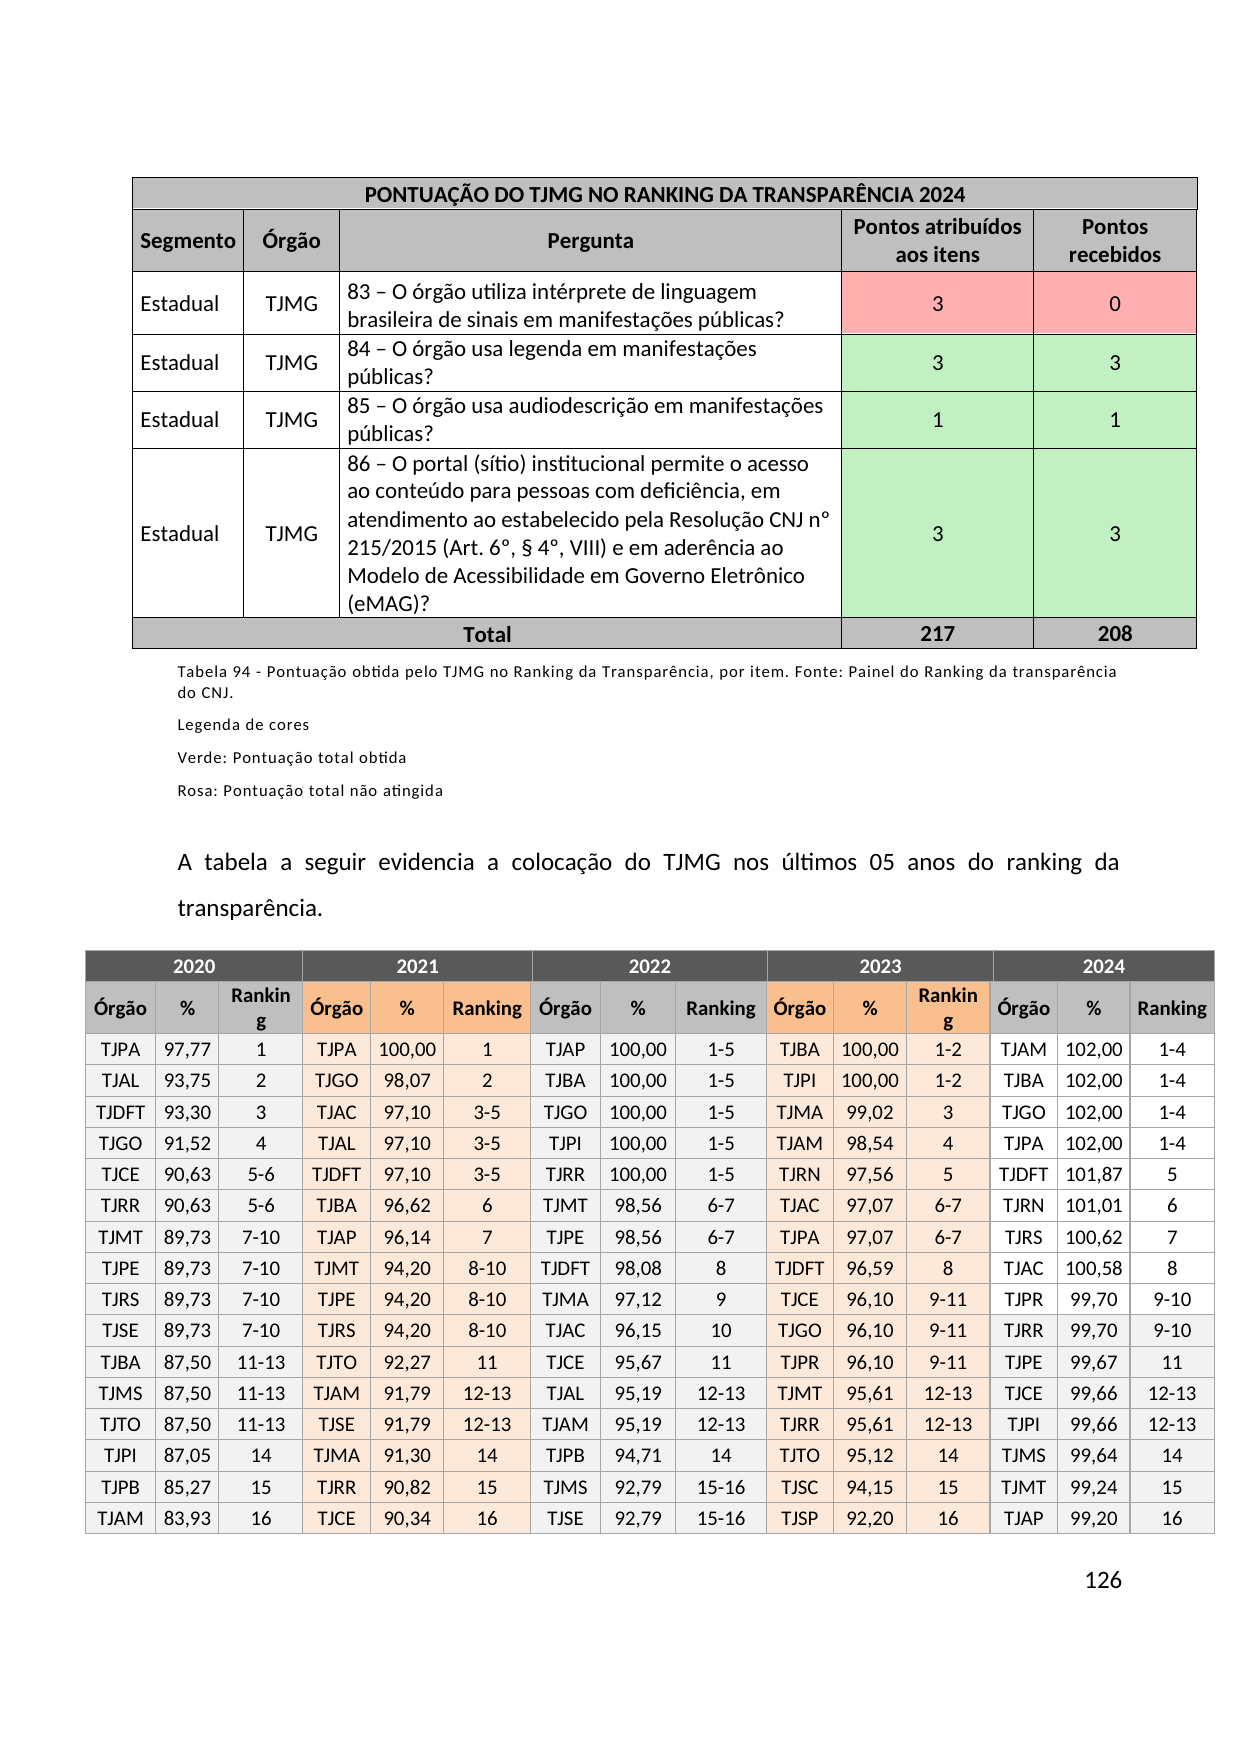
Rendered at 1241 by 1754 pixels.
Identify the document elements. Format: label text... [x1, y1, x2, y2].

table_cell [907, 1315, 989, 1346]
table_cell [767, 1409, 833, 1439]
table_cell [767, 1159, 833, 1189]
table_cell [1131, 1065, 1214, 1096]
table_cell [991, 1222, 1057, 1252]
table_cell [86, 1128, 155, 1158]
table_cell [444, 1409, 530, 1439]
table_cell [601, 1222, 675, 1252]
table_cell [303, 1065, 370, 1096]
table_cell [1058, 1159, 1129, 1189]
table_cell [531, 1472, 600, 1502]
text Legenda de cores [177, 715, 1122, 735]
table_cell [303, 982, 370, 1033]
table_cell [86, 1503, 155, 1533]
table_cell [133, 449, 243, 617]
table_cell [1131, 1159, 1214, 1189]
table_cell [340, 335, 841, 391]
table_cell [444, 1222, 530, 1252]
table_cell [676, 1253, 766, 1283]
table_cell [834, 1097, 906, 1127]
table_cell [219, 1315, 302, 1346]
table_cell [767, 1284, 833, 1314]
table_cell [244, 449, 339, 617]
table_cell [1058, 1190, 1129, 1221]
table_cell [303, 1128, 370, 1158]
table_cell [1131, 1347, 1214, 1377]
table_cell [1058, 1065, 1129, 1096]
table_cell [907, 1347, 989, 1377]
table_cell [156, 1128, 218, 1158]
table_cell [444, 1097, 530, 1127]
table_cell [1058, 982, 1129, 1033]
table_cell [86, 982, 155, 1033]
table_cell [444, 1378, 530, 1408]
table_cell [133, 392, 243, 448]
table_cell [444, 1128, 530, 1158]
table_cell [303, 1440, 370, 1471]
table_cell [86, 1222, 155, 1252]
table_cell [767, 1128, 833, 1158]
text Tabela 94 - Pontuação obtida pelo TJMG no Ranking da Transparência, por item. Fonte: Painel do Ranking da transparência do CNJ. [177, 662, 1122, 702]
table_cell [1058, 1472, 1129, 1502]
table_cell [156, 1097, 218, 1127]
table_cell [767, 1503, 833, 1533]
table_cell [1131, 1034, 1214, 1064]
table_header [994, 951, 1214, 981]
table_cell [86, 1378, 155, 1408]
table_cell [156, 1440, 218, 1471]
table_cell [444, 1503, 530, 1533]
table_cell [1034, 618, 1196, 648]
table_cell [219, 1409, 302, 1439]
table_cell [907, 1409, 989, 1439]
text Rosa: Pontuação total não atingida [177, 780, 1122, 801]
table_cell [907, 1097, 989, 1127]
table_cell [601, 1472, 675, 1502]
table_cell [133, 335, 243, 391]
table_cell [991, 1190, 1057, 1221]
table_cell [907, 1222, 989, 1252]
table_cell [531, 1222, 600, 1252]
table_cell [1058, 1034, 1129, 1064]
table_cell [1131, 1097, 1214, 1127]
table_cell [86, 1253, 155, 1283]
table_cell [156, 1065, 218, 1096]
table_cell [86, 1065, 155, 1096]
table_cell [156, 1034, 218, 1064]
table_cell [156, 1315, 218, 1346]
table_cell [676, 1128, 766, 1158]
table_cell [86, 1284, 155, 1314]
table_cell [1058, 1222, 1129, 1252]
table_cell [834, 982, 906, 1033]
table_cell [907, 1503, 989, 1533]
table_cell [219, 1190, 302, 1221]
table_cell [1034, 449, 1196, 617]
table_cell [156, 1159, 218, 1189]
text A tabela a seguir evidencia a colocação do TJMG nos últimos 05 anos do ranking da transparência. [177, 846, 1122, 922]
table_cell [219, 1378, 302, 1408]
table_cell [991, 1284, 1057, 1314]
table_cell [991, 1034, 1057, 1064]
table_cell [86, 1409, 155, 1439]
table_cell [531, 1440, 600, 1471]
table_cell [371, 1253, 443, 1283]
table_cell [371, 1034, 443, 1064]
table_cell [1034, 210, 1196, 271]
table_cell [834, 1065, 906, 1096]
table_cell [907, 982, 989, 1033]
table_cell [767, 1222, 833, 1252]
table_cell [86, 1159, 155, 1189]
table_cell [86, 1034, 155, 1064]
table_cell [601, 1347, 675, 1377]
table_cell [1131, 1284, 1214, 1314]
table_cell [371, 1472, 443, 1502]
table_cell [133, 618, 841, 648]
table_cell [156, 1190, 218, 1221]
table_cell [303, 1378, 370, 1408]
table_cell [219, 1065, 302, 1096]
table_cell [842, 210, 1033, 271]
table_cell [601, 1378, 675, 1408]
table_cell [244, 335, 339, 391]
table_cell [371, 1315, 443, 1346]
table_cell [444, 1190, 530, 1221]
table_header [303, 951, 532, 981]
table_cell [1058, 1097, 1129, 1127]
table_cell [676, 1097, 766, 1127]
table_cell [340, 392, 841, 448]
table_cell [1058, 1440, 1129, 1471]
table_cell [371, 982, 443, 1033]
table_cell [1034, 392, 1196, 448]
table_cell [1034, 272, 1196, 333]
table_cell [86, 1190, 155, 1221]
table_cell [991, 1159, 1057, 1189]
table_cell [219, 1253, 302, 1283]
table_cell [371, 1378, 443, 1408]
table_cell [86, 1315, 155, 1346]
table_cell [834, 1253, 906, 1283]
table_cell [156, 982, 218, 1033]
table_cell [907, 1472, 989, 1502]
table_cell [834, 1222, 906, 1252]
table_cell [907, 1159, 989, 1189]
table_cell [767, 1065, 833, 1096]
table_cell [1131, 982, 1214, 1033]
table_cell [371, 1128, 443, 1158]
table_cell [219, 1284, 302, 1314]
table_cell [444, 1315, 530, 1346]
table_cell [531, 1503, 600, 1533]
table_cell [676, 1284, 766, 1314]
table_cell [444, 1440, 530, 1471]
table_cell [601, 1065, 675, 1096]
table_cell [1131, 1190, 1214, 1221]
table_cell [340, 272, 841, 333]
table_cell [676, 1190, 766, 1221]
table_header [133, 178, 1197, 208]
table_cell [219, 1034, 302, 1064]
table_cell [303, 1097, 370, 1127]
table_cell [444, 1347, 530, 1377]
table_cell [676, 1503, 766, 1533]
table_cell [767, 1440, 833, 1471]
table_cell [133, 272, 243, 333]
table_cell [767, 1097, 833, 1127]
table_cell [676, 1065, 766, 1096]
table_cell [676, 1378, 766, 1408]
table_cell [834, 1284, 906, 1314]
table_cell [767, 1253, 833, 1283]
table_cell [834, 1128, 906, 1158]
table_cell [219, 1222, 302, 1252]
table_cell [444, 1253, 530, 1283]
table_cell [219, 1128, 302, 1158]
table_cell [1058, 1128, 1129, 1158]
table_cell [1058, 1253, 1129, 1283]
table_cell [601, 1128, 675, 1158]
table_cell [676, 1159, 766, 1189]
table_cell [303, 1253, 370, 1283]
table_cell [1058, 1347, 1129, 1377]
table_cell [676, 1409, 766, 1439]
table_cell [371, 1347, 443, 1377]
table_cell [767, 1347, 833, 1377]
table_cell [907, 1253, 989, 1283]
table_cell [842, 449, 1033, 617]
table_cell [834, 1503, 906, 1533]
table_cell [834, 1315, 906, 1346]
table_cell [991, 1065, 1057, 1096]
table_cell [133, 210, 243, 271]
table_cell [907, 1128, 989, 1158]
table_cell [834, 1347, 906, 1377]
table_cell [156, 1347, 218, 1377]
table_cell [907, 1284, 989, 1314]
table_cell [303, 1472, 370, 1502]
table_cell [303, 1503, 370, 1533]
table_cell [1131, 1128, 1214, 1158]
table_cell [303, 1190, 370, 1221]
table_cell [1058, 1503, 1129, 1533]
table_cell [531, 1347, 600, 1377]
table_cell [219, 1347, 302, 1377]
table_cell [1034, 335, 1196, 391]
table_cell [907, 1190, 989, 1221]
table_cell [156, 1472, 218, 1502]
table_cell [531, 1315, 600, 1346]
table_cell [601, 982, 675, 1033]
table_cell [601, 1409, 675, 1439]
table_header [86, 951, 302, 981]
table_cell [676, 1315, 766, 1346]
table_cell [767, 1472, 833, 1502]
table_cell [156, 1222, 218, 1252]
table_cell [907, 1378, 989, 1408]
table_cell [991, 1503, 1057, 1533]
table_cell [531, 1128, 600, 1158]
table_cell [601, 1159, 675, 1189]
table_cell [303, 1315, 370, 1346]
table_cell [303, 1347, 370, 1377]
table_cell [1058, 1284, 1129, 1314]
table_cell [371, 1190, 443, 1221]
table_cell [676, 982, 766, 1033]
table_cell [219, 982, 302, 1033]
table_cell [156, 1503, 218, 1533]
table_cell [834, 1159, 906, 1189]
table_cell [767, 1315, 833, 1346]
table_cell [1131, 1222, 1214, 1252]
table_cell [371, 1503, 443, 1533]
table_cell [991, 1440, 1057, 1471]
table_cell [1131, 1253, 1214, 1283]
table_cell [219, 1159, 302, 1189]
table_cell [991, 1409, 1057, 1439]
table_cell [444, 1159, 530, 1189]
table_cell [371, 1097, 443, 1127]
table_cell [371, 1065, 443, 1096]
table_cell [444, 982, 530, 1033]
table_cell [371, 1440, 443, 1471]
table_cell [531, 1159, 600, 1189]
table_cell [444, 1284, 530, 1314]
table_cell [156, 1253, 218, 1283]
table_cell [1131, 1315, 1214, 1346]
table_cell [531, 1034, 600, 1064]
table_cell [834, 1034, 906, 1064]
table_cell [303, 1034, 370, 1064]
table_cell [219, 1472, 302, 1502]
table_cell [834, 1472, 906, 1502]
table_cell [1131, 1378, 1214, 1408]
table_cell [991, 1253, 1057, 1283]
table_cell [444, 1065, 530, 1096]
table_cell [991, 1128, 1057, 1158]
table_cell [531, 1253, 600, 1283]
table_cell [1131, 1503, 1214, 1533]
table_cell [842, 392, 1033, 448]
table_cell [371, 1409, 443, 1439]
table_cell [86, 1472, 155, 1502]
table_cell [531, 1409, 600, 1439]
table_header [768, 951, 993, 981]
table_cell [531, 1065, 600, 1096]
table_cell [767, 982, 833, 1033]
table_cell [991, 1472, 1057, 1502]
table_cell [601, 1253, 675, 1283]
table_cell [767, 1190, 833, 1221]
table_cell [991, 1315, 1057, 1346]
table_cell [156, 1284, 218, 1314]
text Verde: Pontuação total obtida [177, 747, 1122, 768]
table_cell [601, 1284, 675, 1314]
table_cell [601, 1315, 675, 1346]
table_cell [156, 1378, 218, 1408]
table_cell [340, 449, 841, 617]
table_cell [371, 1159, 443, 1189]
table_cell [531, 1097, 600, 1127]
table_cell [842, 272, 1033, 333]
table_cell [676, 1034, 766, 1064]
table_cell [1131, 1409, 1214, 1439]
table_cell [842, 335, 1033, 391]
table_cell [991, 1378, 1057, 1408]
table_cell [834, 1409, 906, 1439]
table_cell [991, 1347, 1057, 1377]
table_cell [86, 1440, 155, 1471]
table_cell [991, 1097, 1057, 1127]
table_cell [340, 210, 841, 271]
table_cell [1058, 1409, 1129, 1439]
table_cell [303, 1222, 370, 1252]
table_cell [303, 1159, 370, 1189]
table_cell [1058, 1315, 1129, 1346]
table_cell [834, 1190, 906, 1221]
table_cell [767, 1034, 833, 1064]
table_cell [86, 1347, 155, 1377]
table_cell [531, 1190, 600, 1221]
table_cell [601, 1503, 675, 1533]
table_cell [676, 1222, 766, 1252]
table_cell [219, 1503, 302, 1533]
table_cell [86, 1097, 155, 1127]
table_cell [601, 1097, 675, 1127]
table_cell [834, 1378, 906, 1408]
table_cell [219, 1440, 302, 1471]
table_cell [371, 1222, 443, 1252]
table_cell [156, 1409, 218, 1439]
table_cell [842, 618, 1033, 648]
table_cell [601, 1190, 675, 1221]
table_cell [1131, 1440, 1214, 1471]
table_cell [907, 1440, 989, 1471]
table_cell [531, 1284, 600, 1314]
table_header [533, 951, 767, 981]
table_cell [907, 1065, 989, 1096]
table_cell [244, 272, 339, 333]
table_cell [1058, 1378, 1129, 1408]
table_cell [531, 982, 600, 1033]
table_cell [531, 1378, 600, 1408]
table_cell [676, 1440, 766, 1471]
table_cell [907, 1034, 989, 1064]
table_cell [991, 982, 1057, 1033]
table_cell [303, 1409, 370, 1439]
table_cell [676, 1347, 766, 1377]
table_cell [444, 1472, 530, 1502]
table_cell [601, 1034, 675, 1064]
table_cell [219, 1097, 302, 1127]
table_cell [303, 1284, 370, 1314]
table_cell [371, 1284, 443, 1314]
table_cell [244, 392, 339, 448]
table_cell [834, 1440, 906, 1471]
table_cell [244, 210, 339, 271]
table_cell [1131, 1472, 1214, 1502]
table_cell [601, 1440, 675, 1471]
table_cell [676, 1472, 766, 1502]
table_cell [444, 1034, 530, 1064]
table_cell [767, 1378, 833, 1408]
